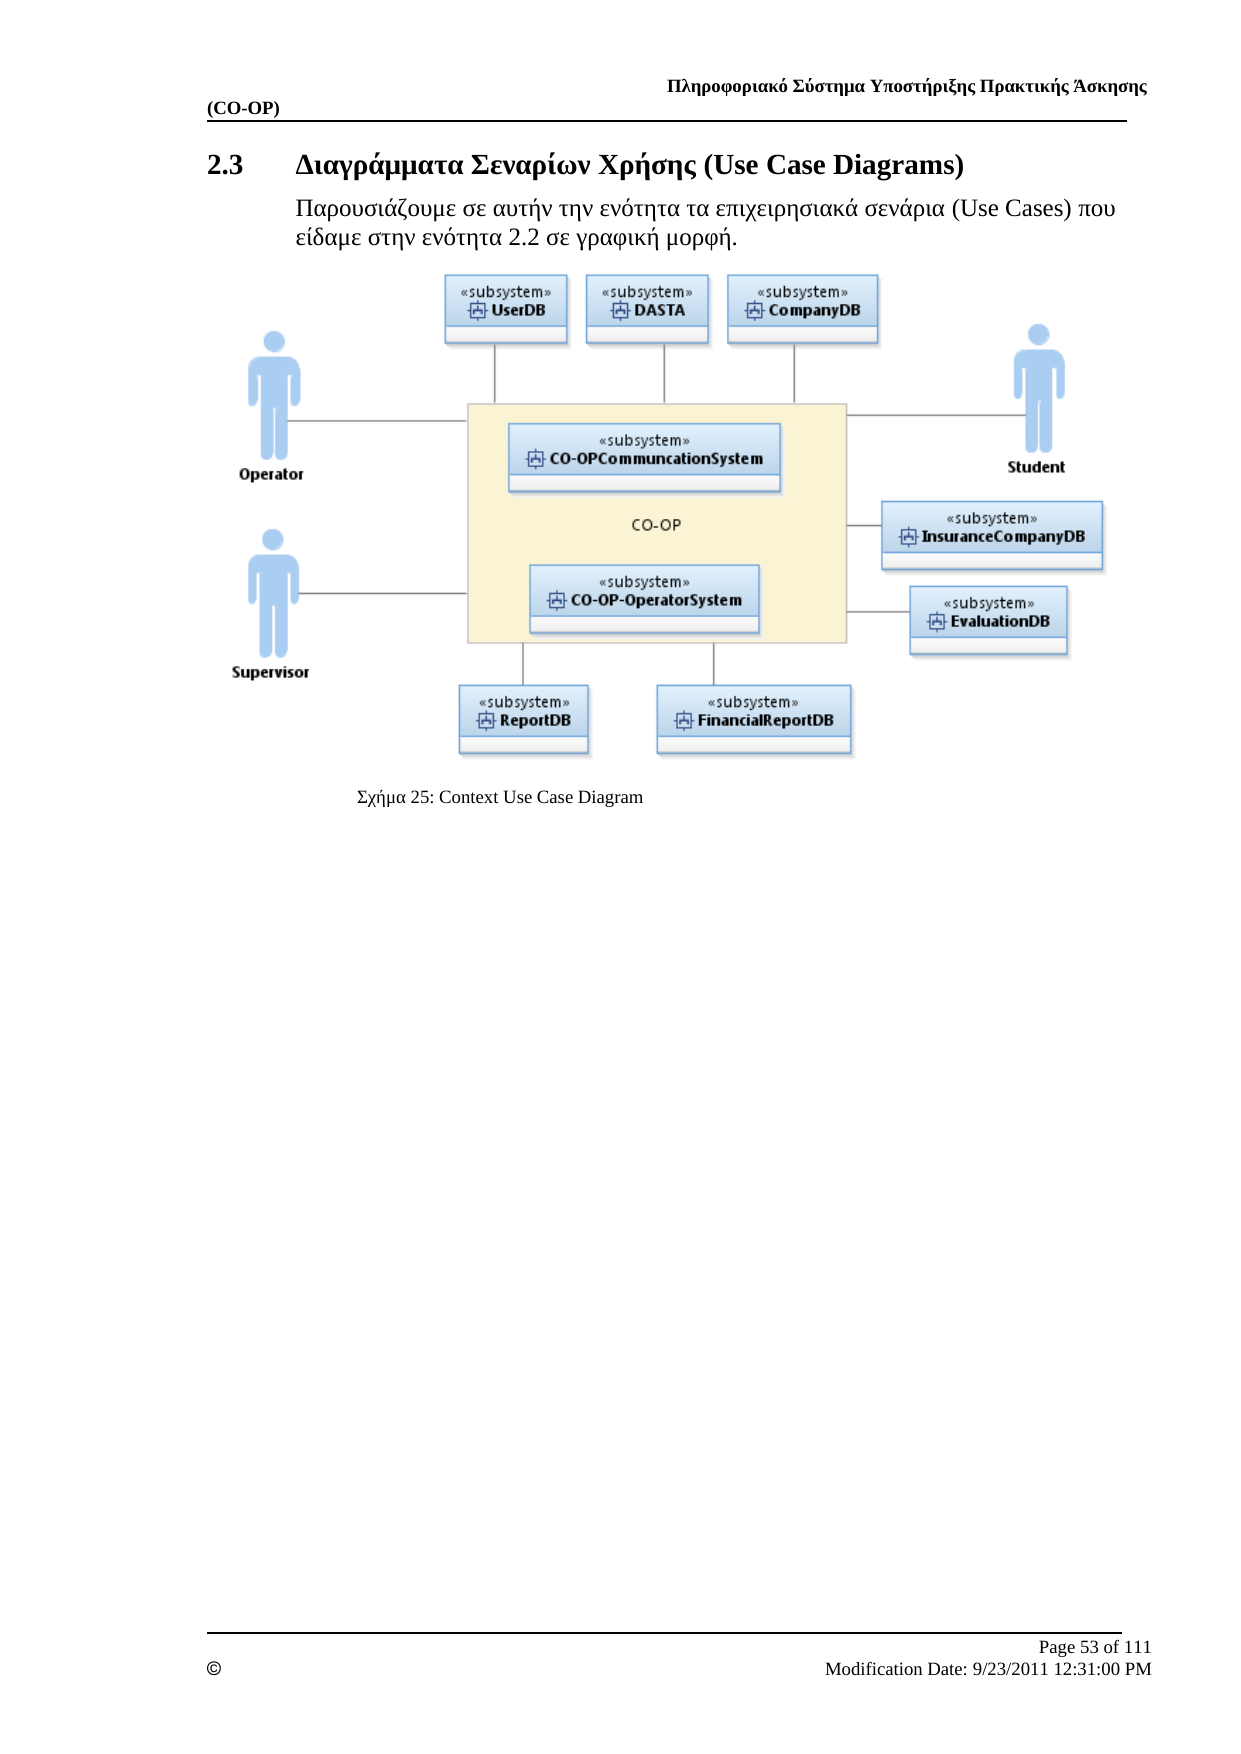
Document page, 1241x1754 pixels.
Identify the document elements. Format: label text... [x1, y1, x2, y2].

picture [206, 262, 1123, 774]
subtitle Διαγράμματα Σεναρίων Χρήσης (Use Case Diagrams) [207, 147, 1122, 180]
text Παρουσιάζουμε σε αυτήν την ενότητα τα επιχειρησιακά σενάρια (Use Cases) που είδαμε στην ενότητα 2.2 σε γραφική μορφή. [295, 193, 1122, 250]
